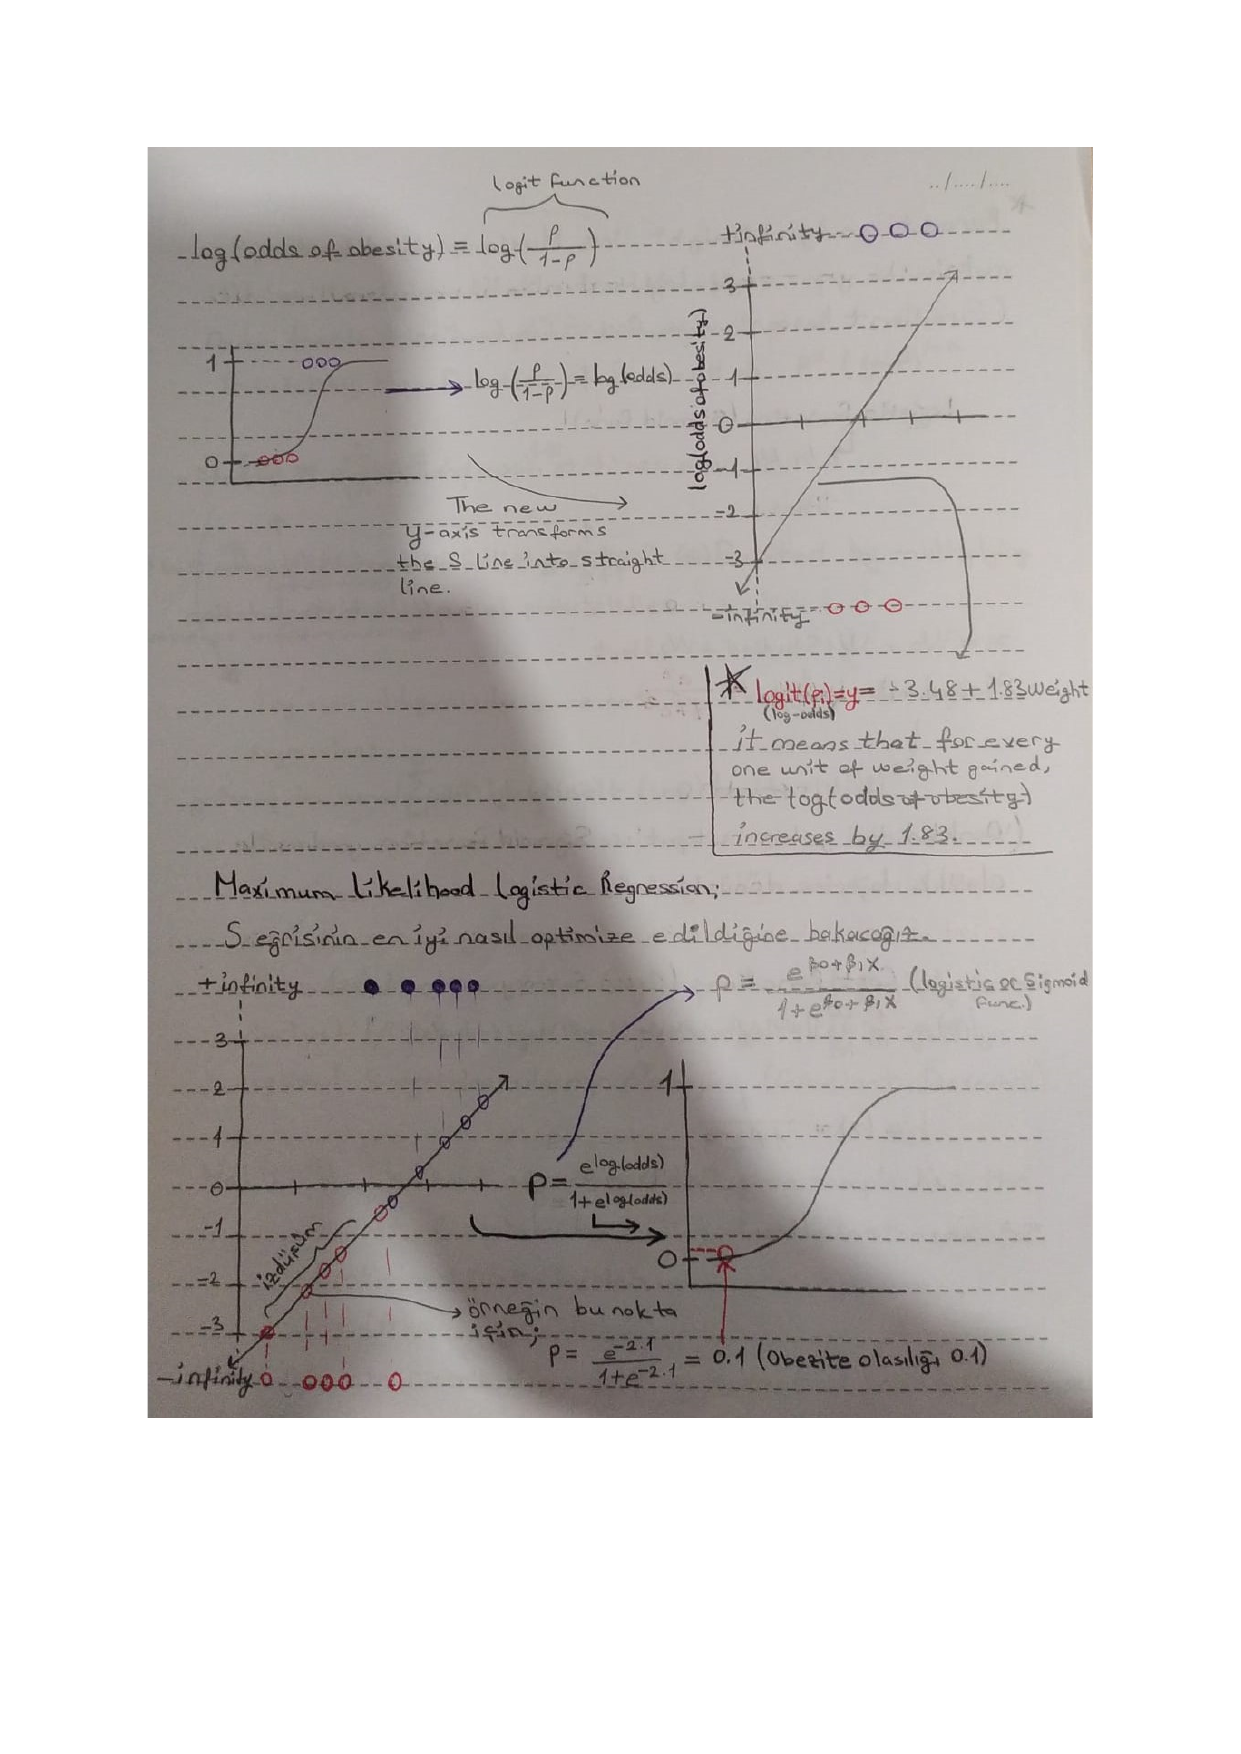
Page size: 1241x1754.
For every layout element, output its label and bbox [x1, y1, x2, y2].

picture [147, 147, 1093, 1418]
